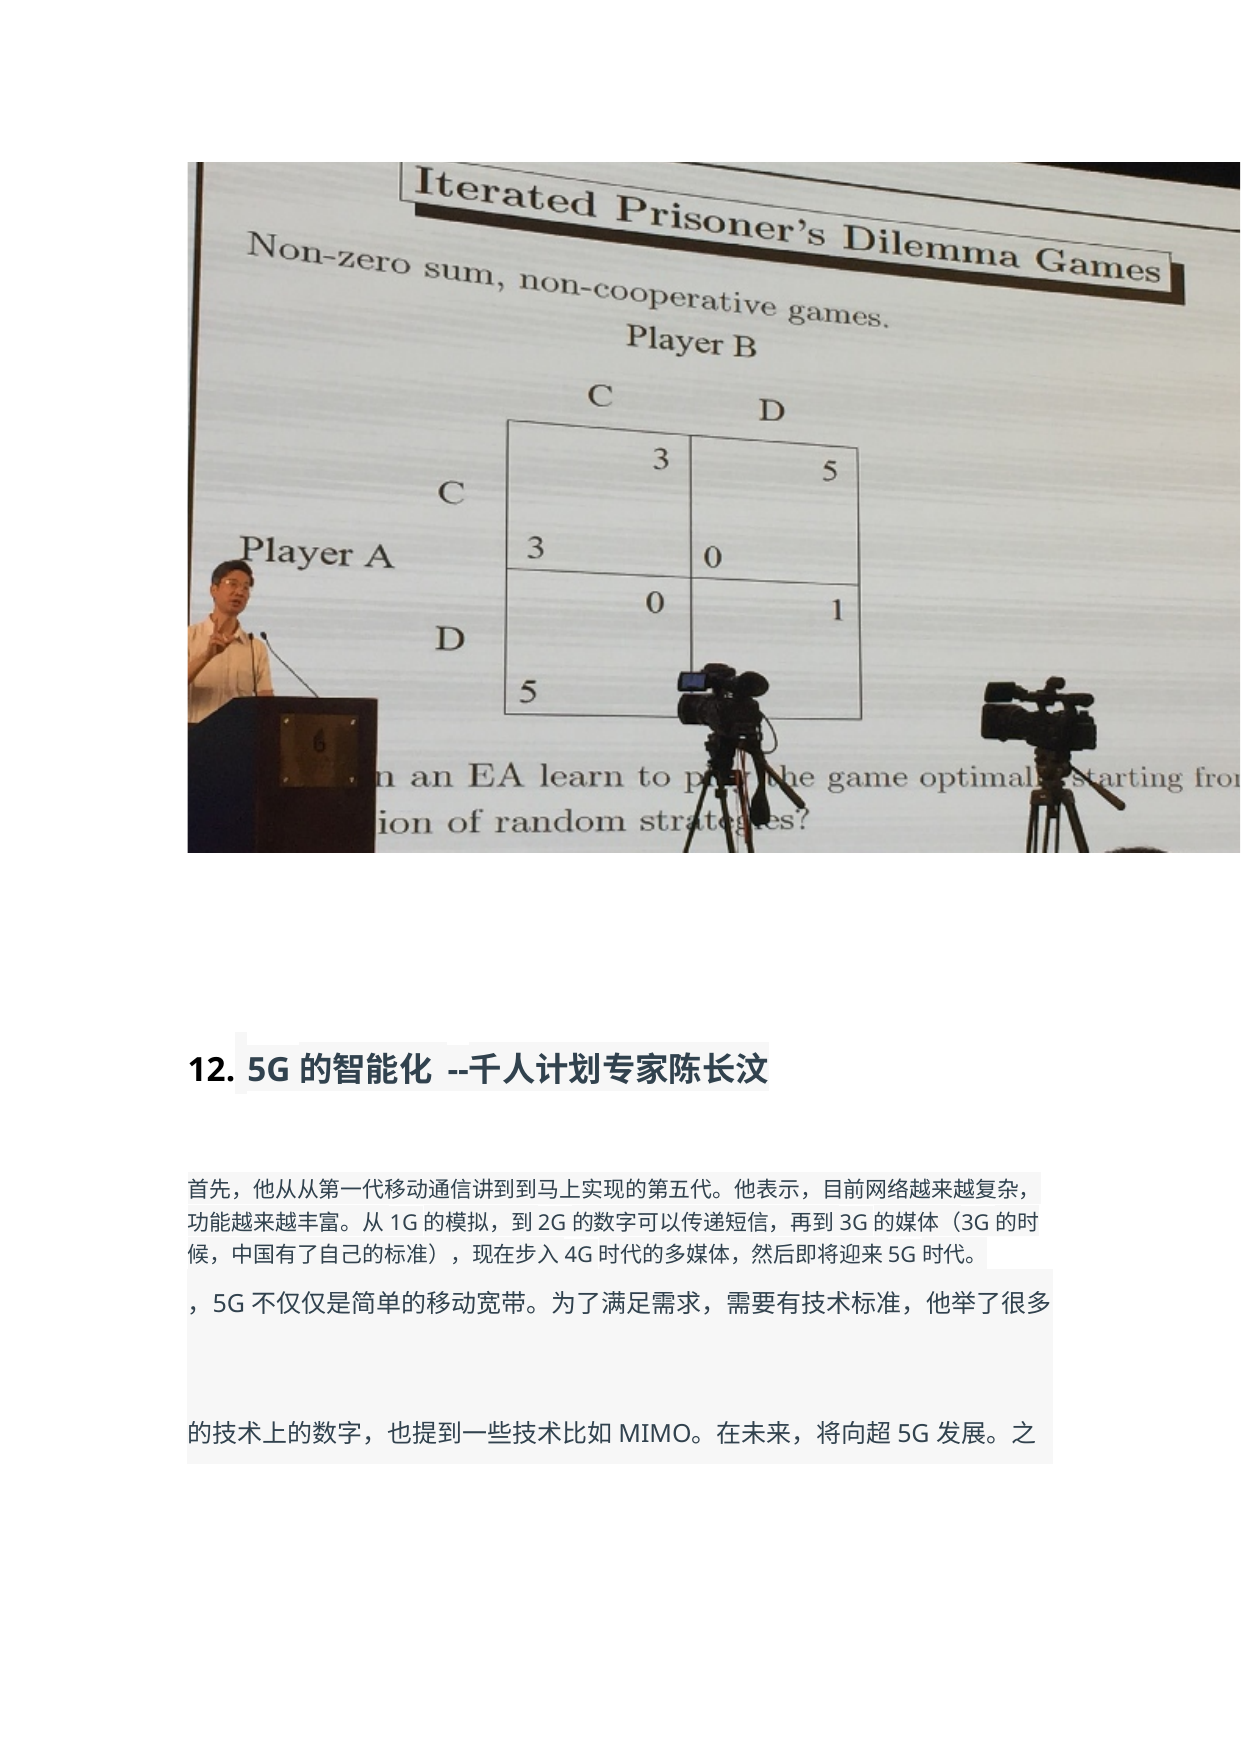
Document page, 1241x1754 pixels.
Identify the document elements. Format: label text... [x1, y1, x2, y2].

text 首先，他从从第一代移动通信讲到到马上实现的第五代。他表示，目前网络越来越复杂，功能越来越丰富。从 1G 的模拟，到 2G 的数字可以传递短信，再到 3G 的媒体（3G 的时候，中国有了自己的标准），现在步入 4G 时代的多媒体，然后即将迎来 5G 时代。 [187, 1172, 1053, 1269]
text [187, 1269, 1053, 1464]
picture [187, 162, 1241, 853]
subtitle 12. 5G 的智能化 --千人计划专家陈长汶 [187, 1034, 1053, 1099]
